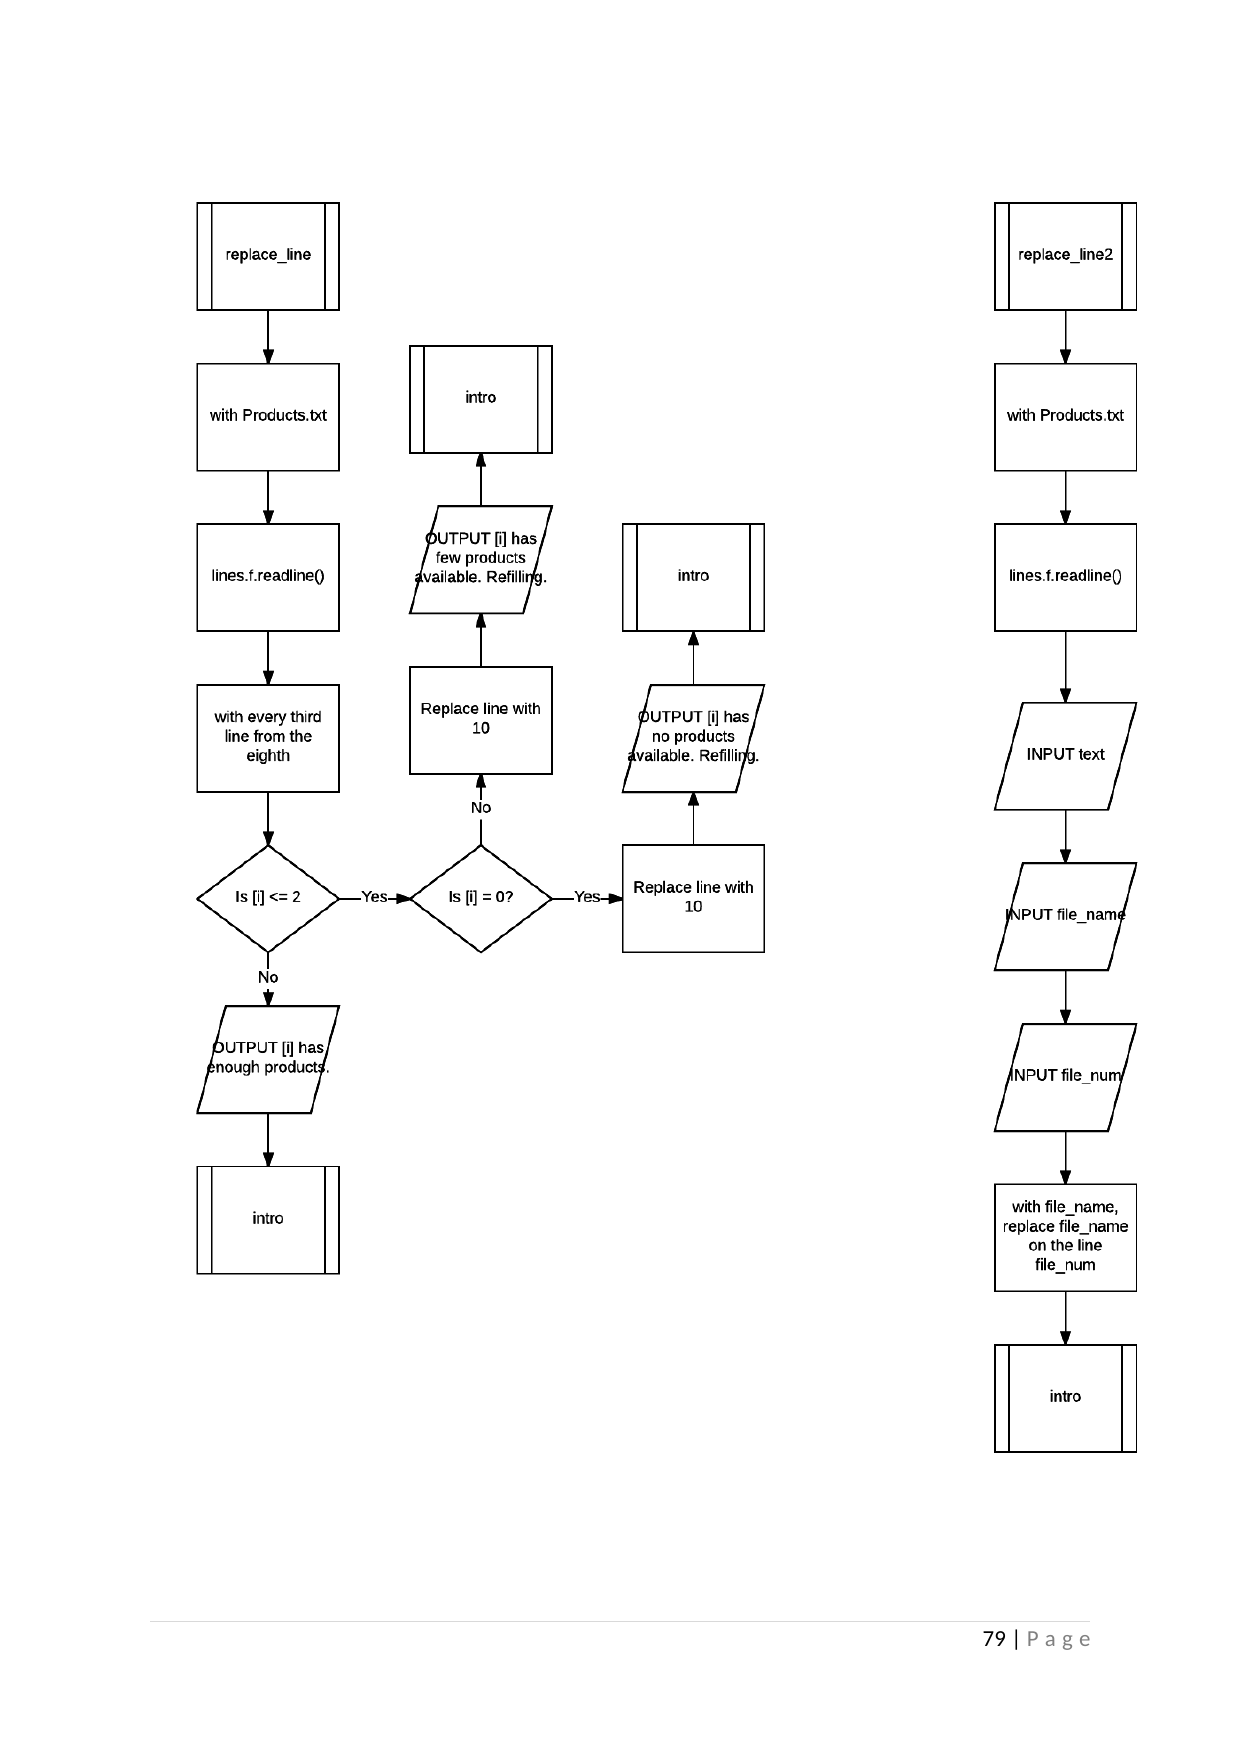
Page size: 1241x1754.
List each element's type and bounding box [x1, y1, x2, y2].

picture [150, 150, 1183, 1514]
